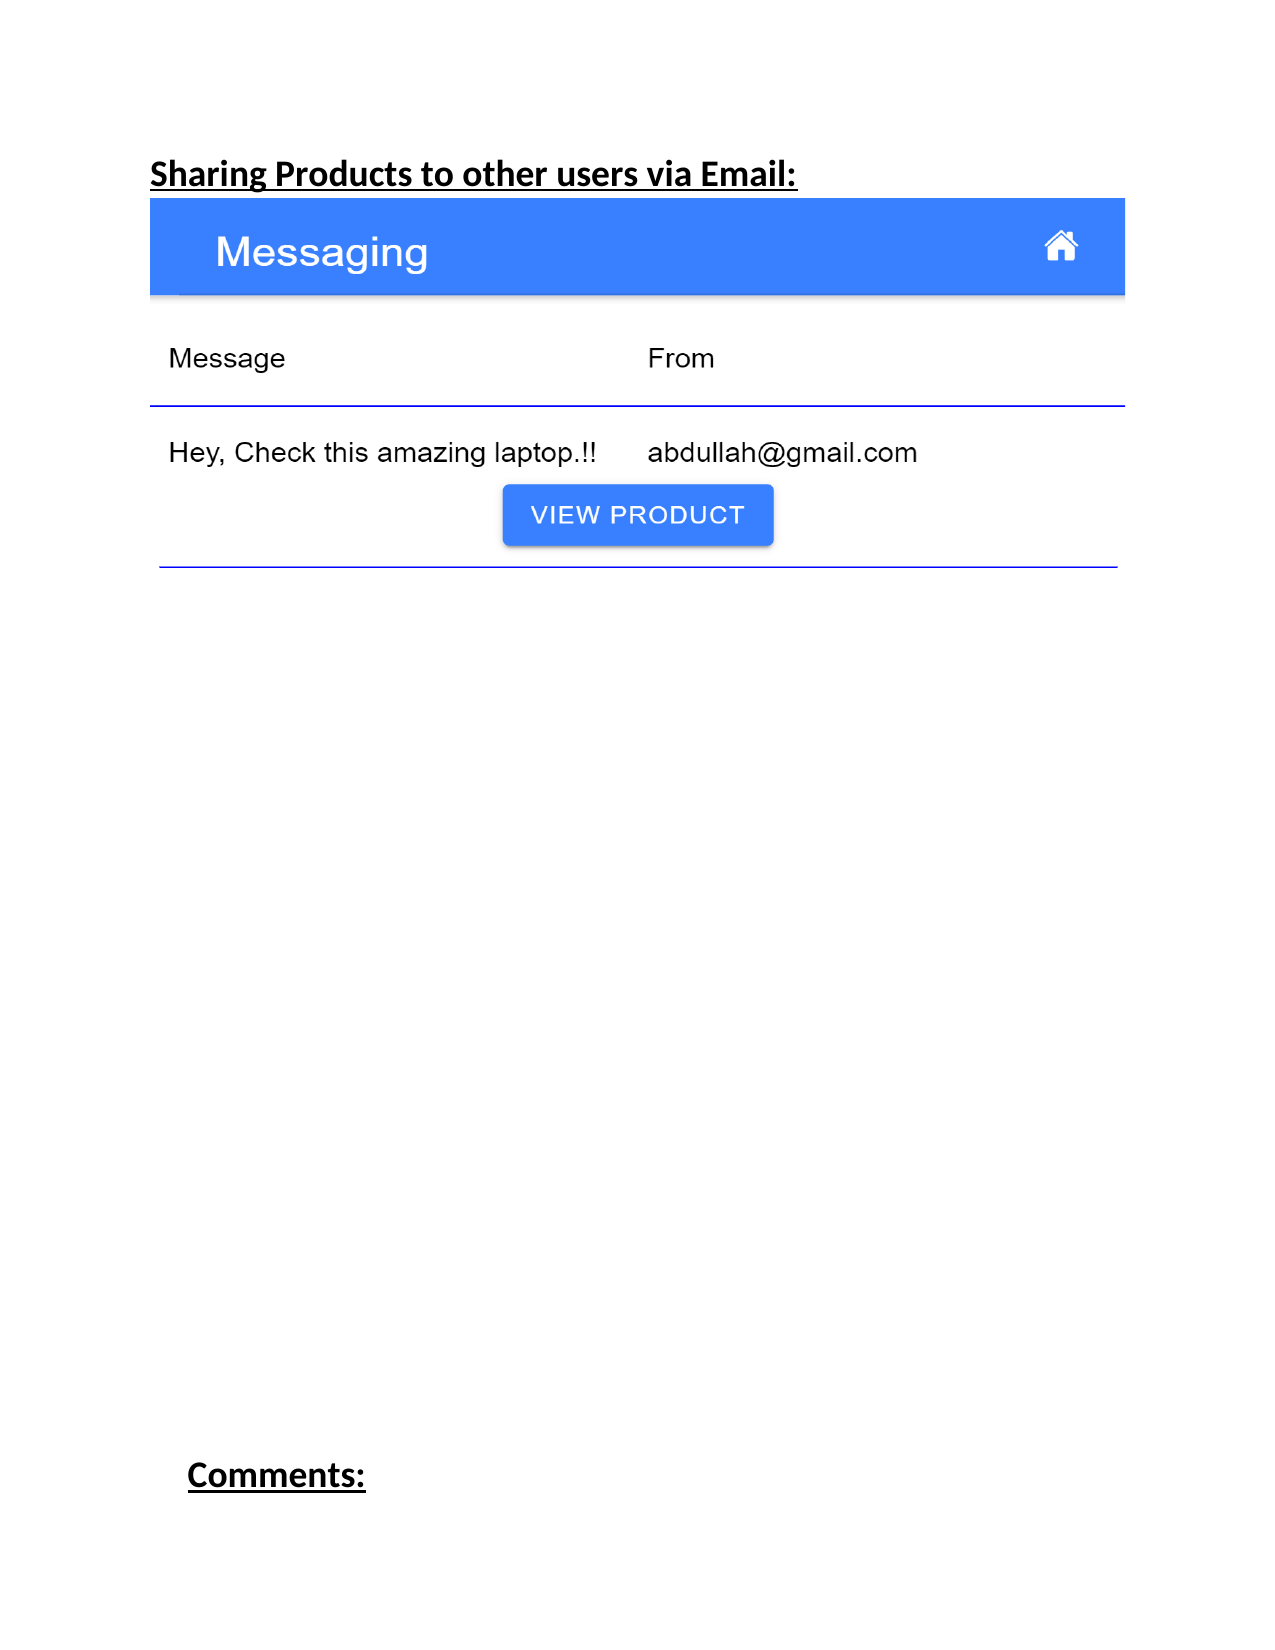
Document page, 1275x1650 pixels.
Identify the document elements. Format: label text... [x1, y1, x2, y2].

text Comments: [187, 1451, 1125, 1497]
picture [150, 198, 1125, 1433]
text Sharing Products to other users via Email: [150, 150, 1125, 198]
